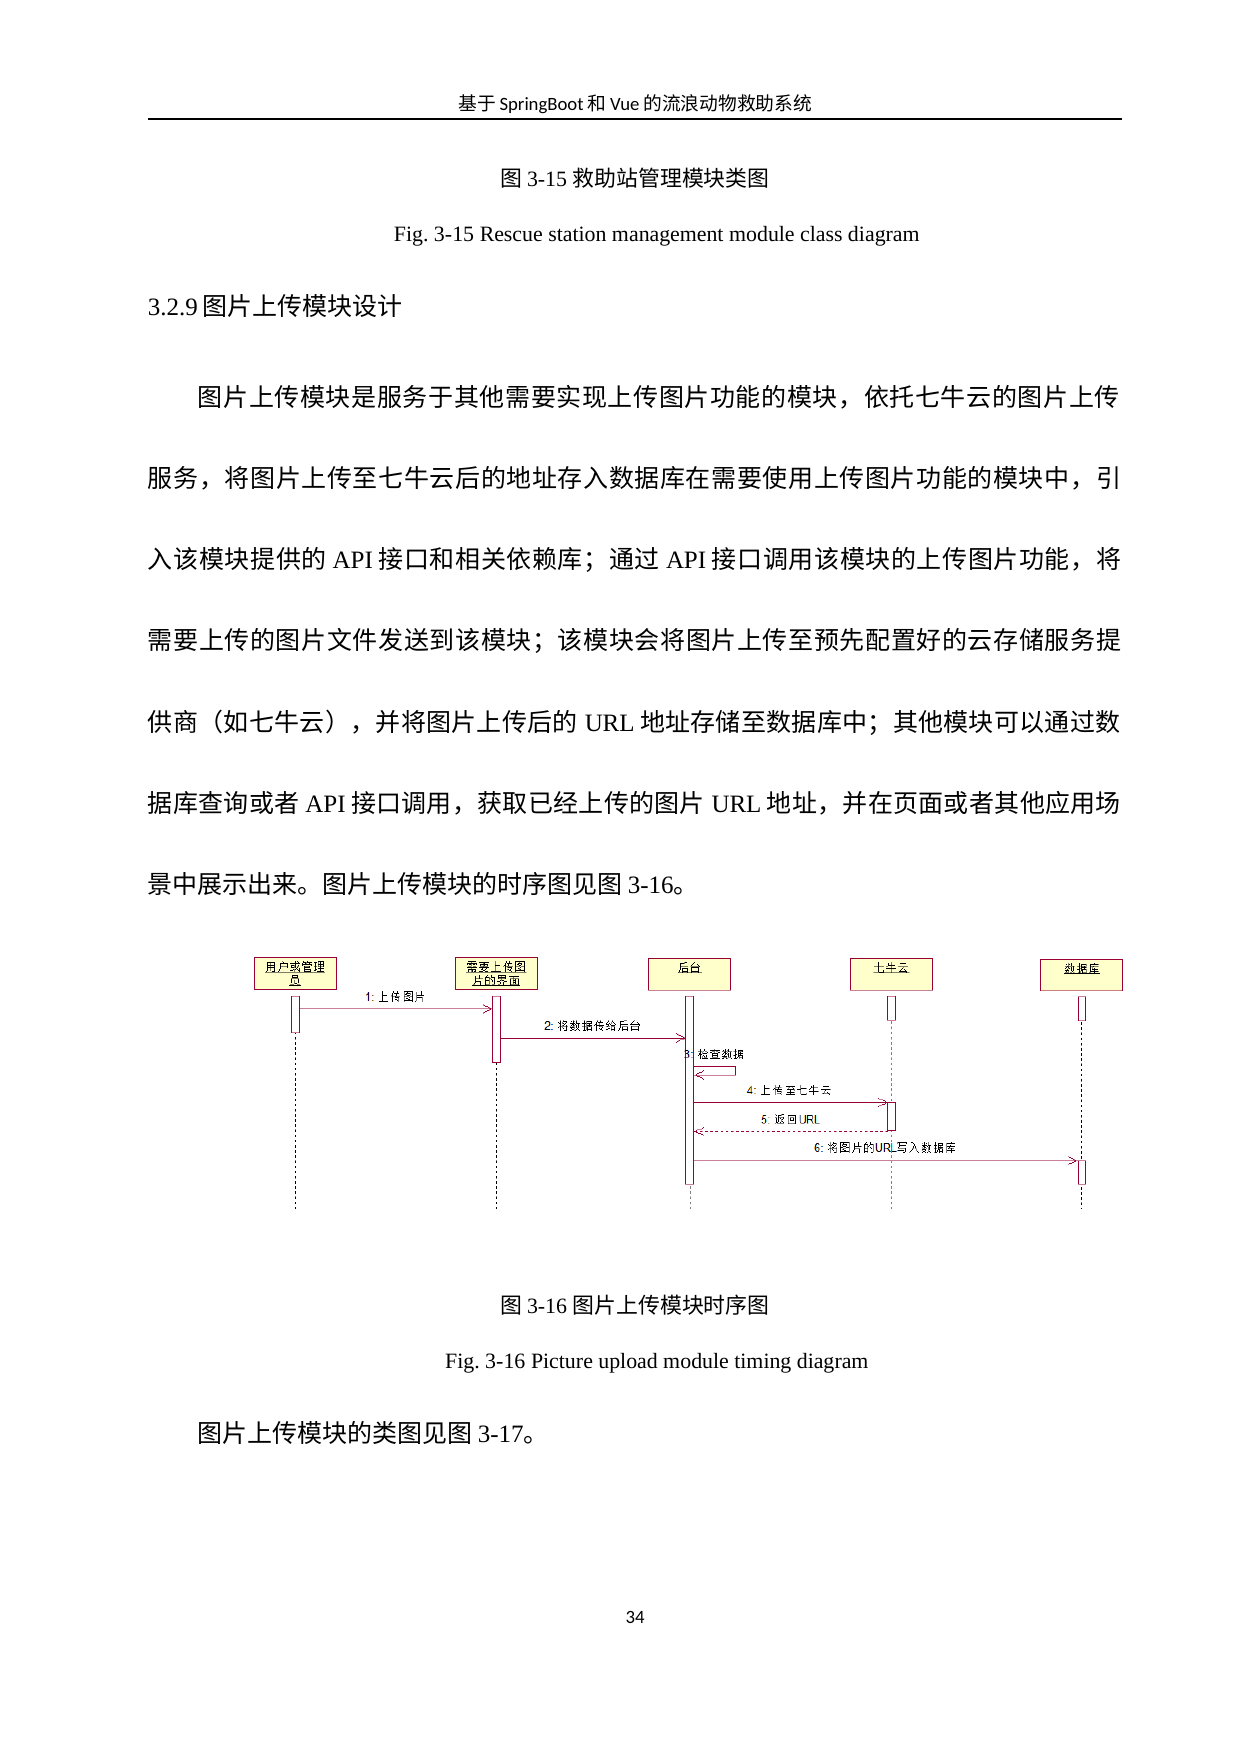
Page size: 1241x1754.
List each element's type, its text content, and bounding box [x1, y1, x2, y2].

text 图3-16 图片上传模块时序图 [257, 1288, 1013, 1320]
text 图片上传模块是服务于其他需要实现上传图片功能的模块，依托七牛云的图片上传服务，将图片上传至七牛云后的地址存入数据库在需要使用上传图片功能的模块中，引入该模块提供的API接口和相关依赖库；通过API接口调用该模块的上传图片功能，将需要上传的图片文件发送到该模块；该模块会将图片上传至预先配置好的云存储服务提供商（如七牛云），并将图片上传后的URL地址存储至数据库中；其他模块可以通过数据库查询或者API接口调用，获取已经上传的图片URL地址，并在页面或者其他应用场景中展示出来。图片上传模块的时序图见图3-16。 [148, 363, 1122, 915]
text Fig. 3-16 Picture upload module timing diagram [148, 1344, 1122, 1377]
text 图3-15 救助站管理模块类图 [257, 161, 1013, 193]
picture [197, 924, 1172, 1257]
text 3.2.9图片上传模块设计 [148, 272, 1122, 337]
text 图片上传模块的类图见图3-17。 [148, 1399, 1122, 1464]
text Fig. 3-15 Rescue station management module class diagram [148, 217, 1122, 250]
